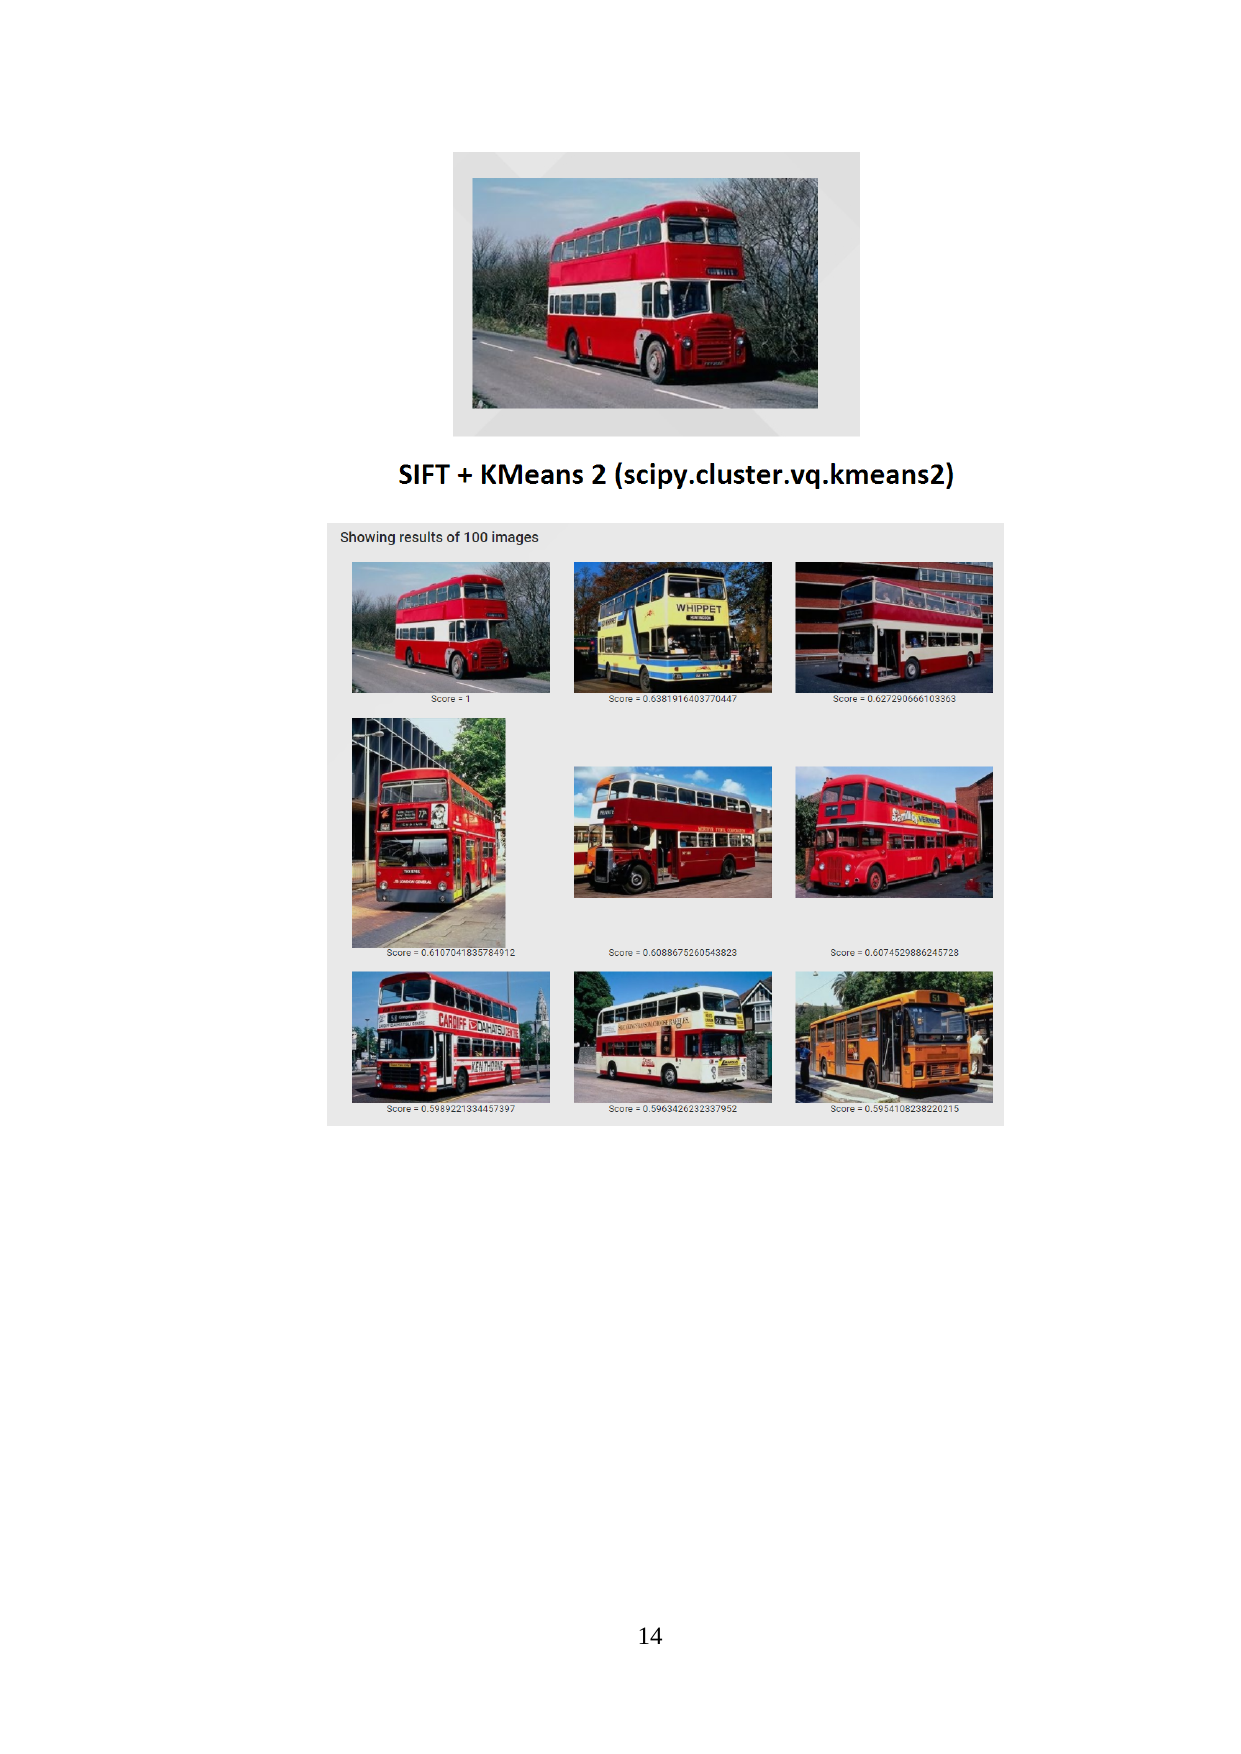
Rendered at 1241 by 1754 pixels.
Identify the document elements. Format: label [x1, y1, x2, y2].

picture [313, 147, 1016, 1141]
